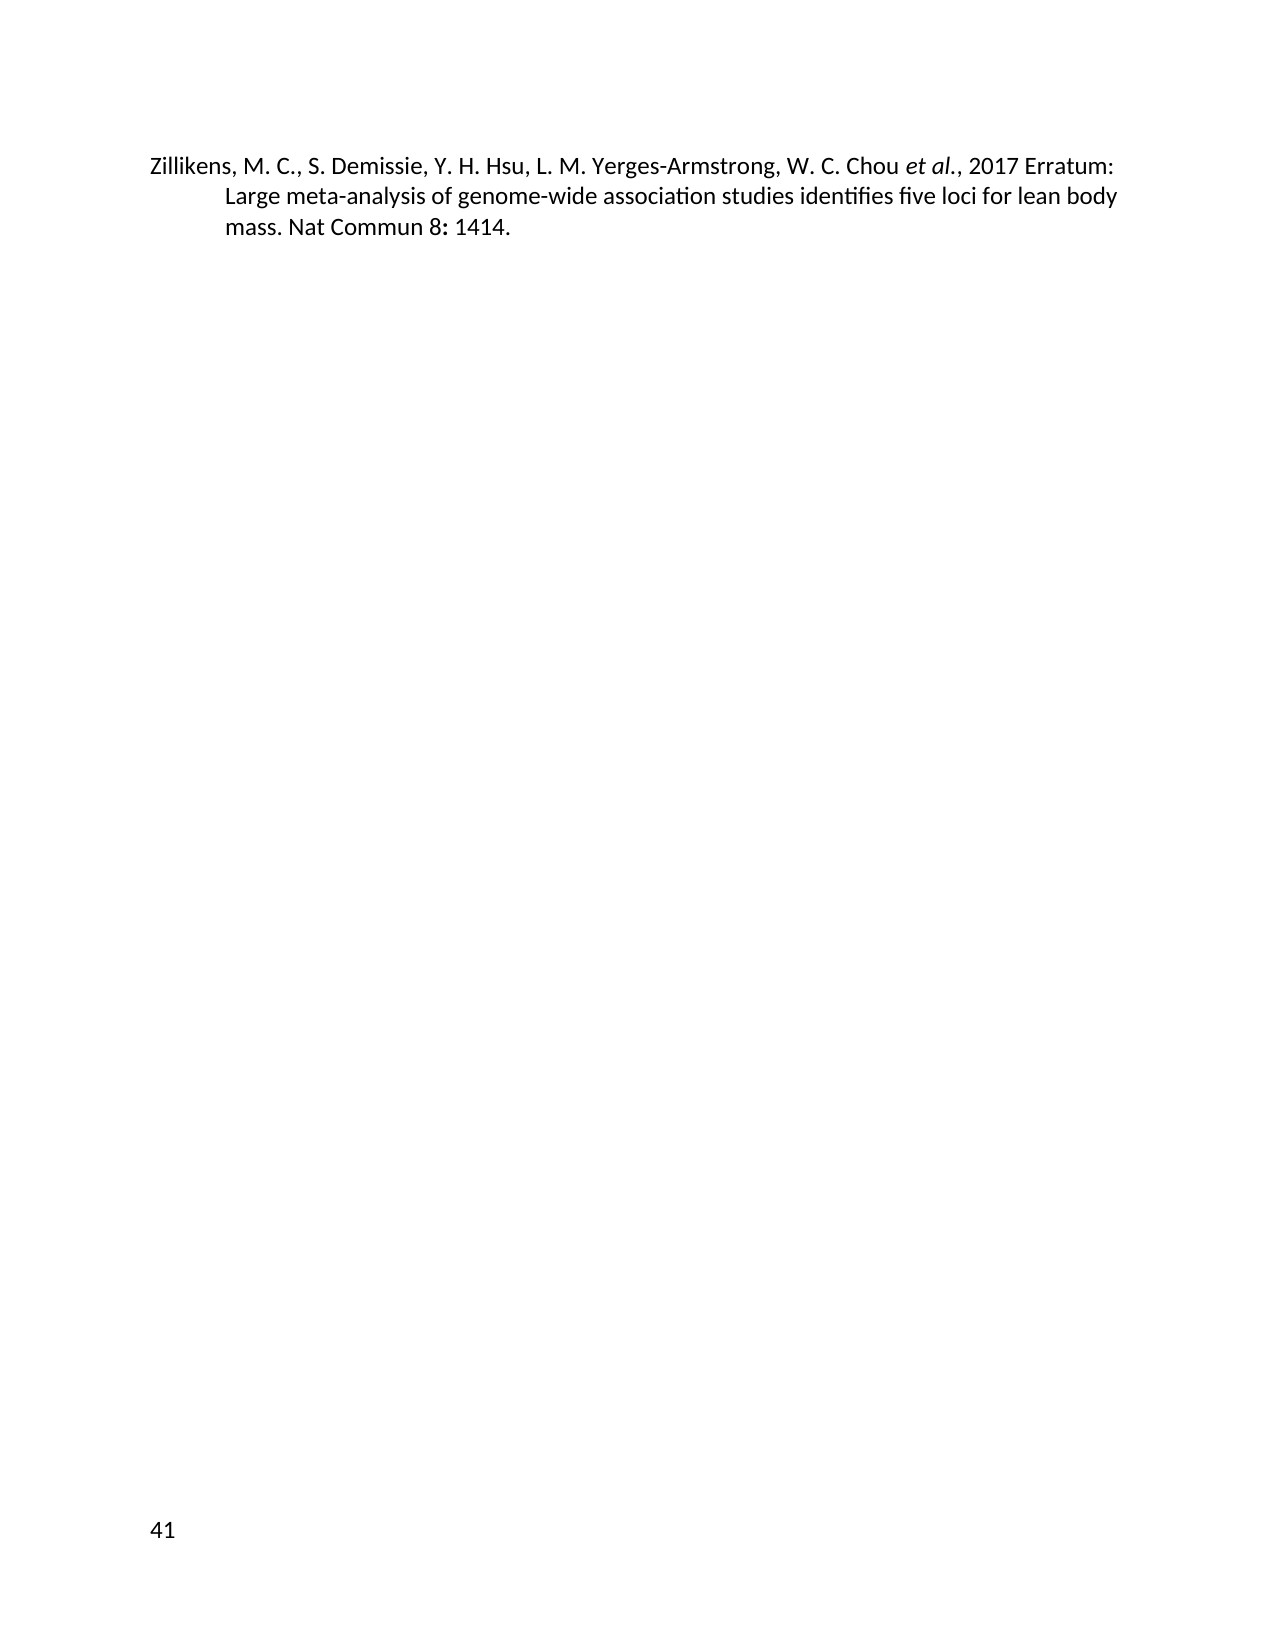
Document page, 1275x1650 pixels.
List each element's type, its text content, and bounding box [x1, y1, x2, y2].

text Zillikens, M. C., S. Demissie, Y. H. Hsu, L. M. Yerges-Armstrong, W. C. Chou et al., 2017 Erratum: Large meta-analysis of genome-wide association studies identifies five loci for lean body mass. Nat Commun 8: 1414. [150, 150, 1125, 242]
